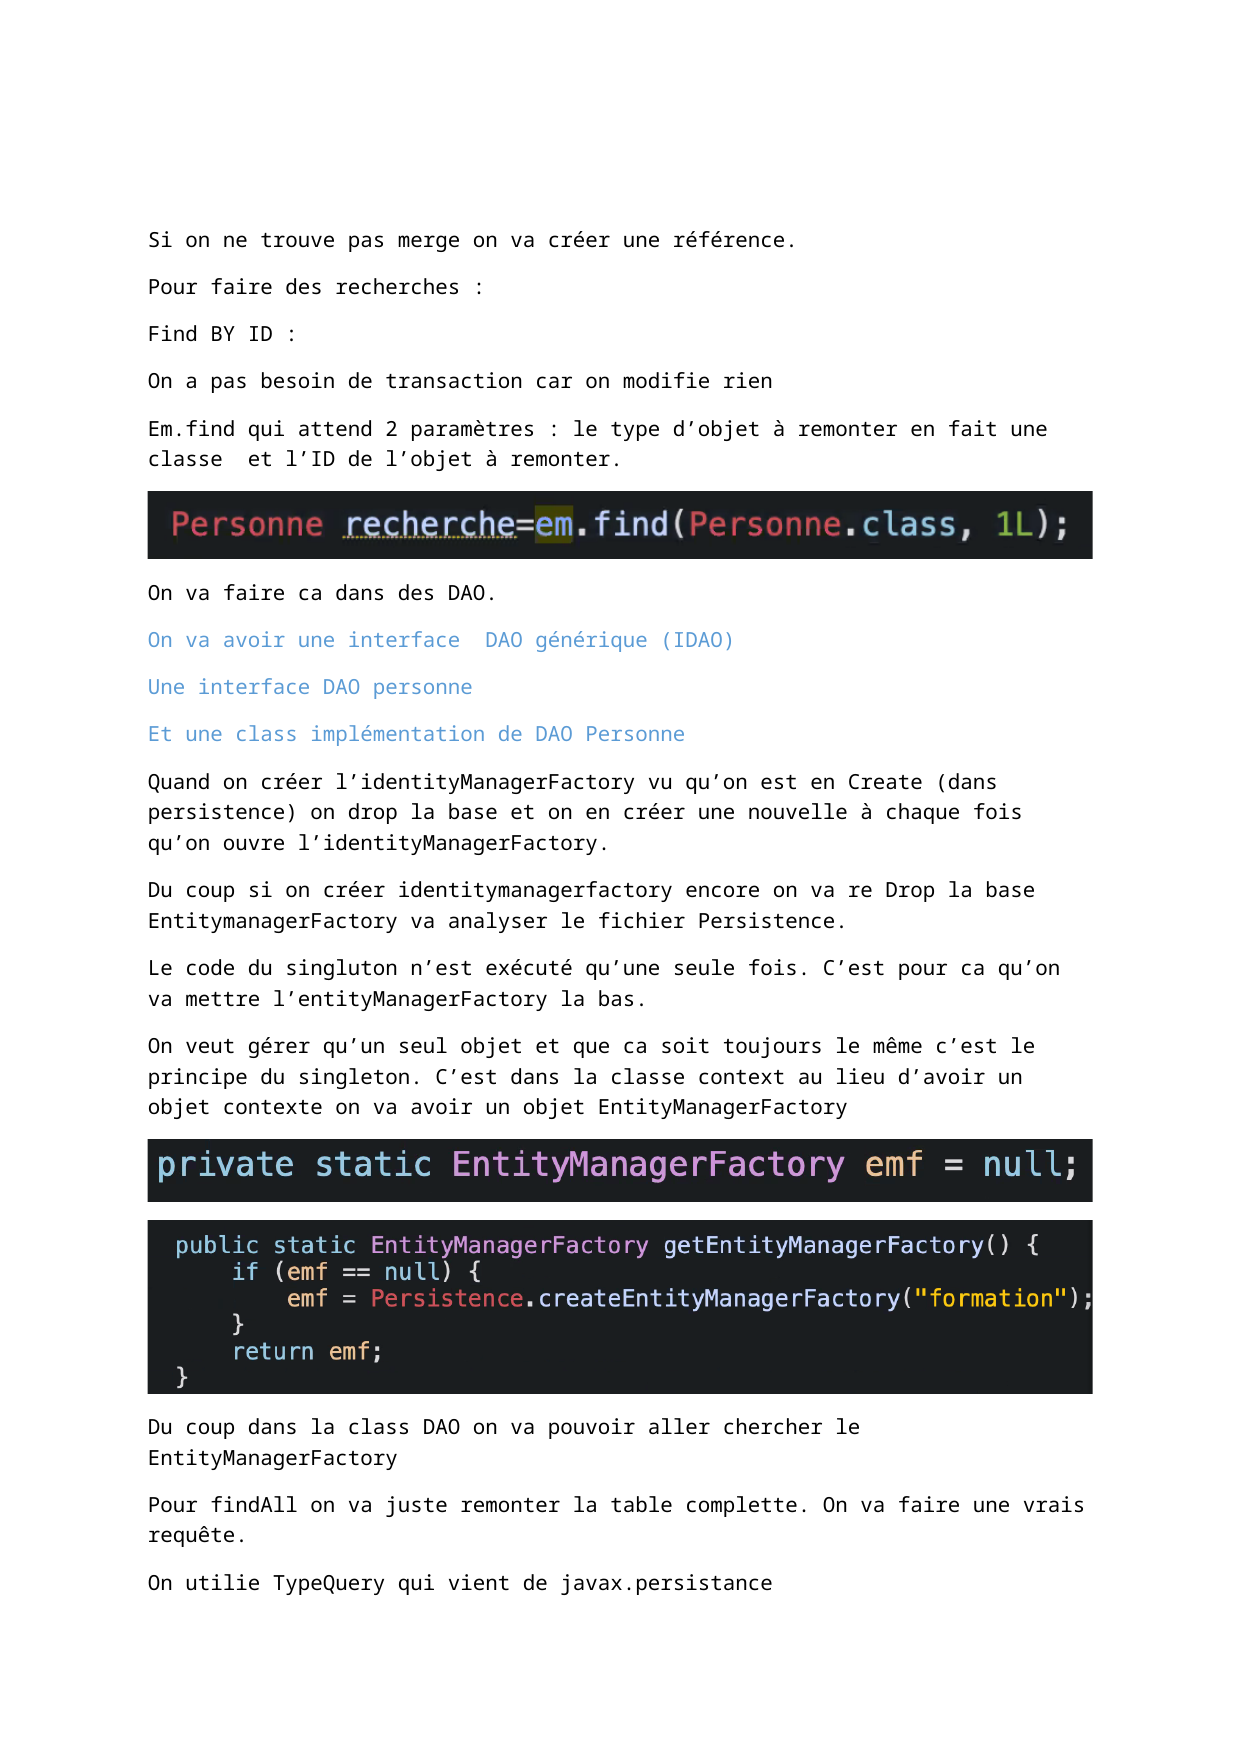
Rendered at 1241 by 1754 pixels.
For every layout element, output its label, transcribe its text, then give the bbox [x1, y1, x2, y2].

text Une interface DAO personne [148, 672, 1093, 701]
picture [147, 1220, 1093, 1394]
picture [147, 491, 1093, 559]
text Pour faire des recherches : [148, 272, 1093, 300]
text Em.find qui attend 2 paramètres : le type d’objet à remonter en fait une classe et l’ID de l’objet à remonter. [148, 414, 1093, 473]
text Pour findAll on va juste remonter la table complette. On va faire une vrais requête. [148, 1490, 1093, 1549]
text On a pas besoin de transaction car on modifie rien [148, 367, 1093, 395]
text Du coup si on créer identitymanagerfactory encore on va re Drop la base EntitymanagerFactory va analyser le fichier Persistence. [148, 875, 1093, 934]
text On va faire ca dans des DAO. [148, 578, 1093, 606]
text On va avoir une interface DAO générique (IDAO) [148, 625, 1093, 653]
picture [147, 1139, 1093, 1202]
text Et une class implémentation de DAO Personne [148, 719, 1093, 748]
text Du coup dans la class DAO on va pouvoir aller chercher le EntityManagerFactory [148, 1412, 1093, 1471]
text Find BY ID : [148, 319, 1093, 348]
text Quand on créer l’identityManagerFactory vu qu’on est en Create (dans persistence) on drop la base et on en créer une nouvelle à chaque fois qu’on ouvre l’identityManagerFactory. [148, 767, 1093, 856]
text On utilie TypeQuery qui vient de javax.persistance [148, 1568, 1093, 1596]
text On veut gérer qu’un seul objet et que ca soit toujours le même c’est le principe du singleton. C’est dans la classe context au lieu d’avoir un objet contexte on va avoir un objet EntityManagerFactory [148, 1031, 1093, 1121]
text Si on ne trouve pas merge on va créer une référence. [148, 225, 1093, 253]
text Le code du singluton n’est exécuté qu’une seule fois. C’est pour ca qu’on va mettre l’entityManagerFactory la bas. [148, 953, 1093, 1012]
